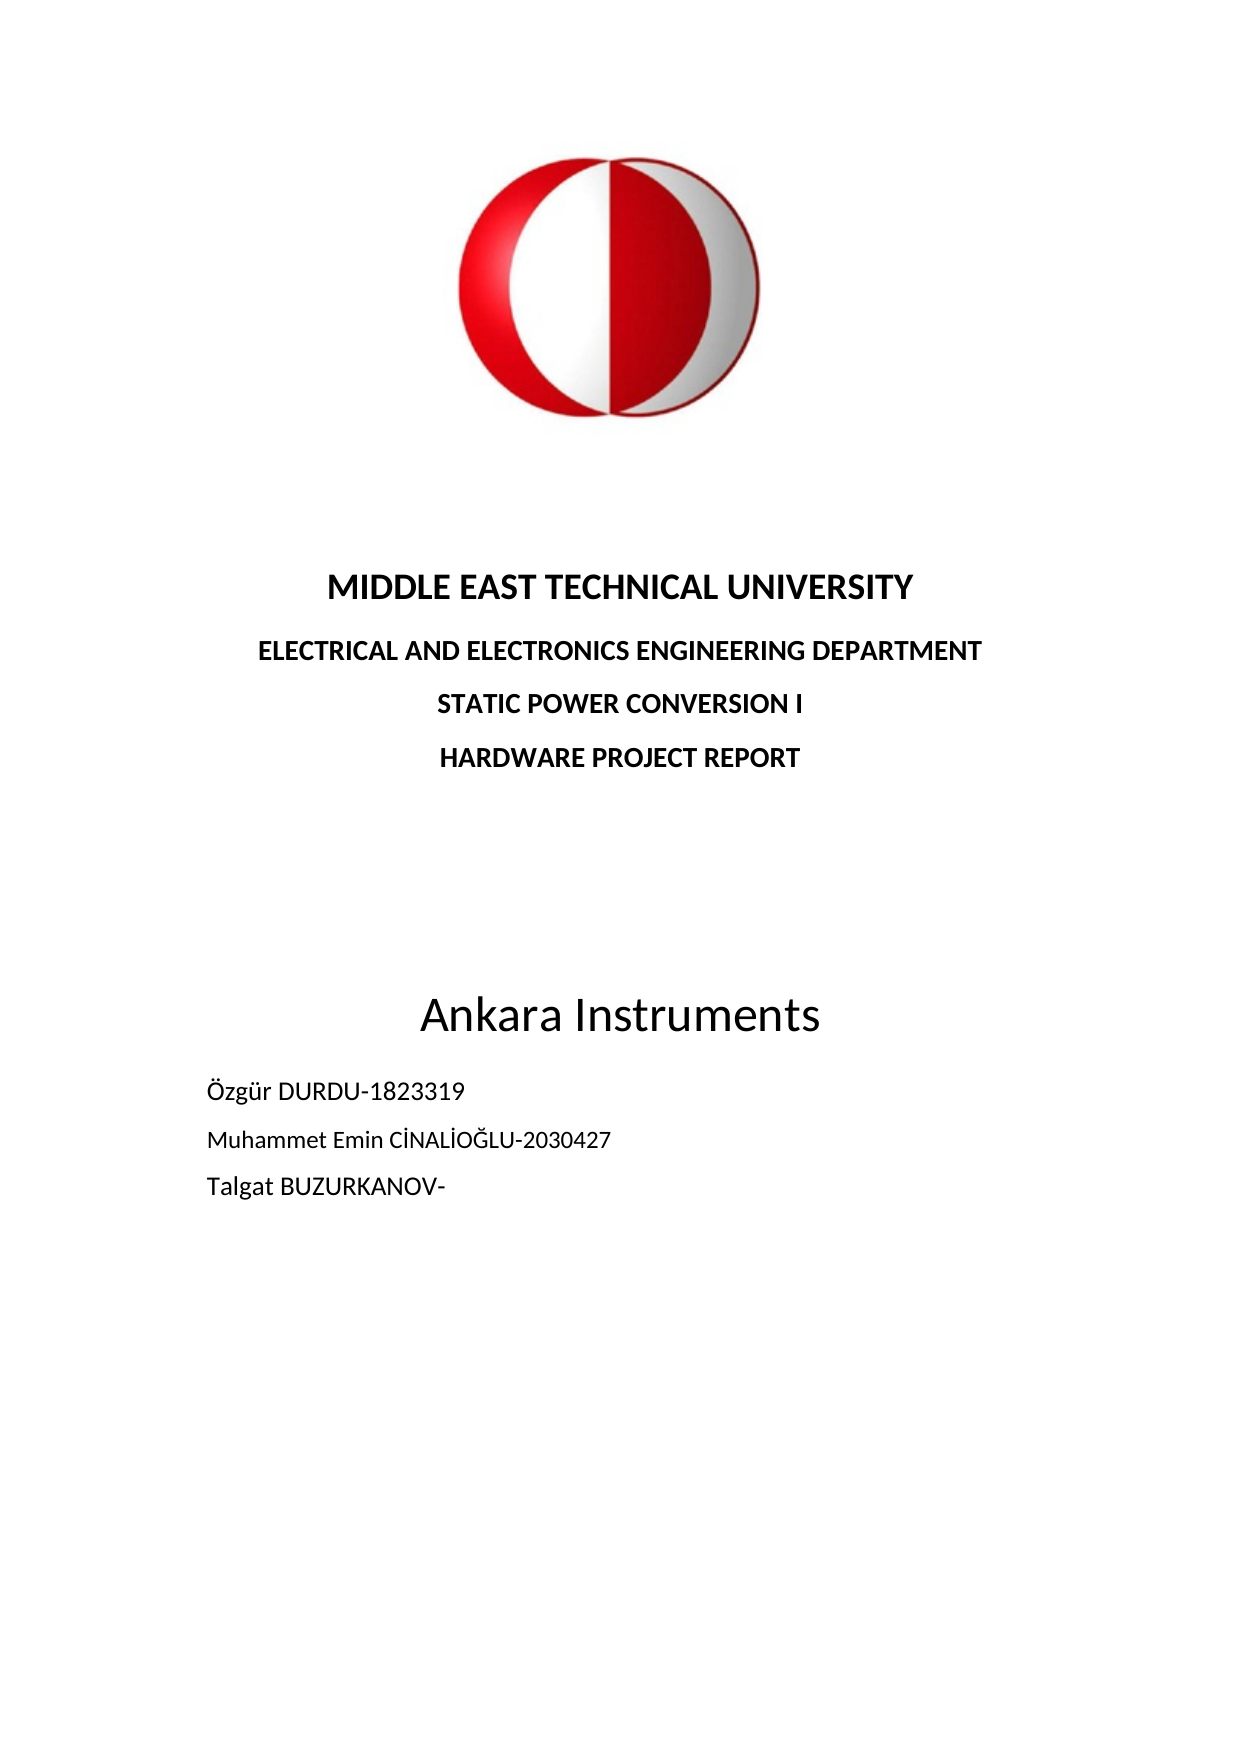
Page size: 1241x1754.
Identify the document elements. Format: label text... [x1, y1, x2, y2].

text STATIC POWER CONVERSION I [148, 685, 1093, 721]
text Ankara Instruments [148, 983, 1093, 1044]
text MIDDLE EAST TECHNICAL UNIVERSITY [148, 563, 1093, 609]
text ELECTRICAL AND ELECTRONICS ENGINEERING DEPARTMENT [148, 632, 1093, 667]
text Özgür DURDU-1823319 [148, 1074, 1093, 1107]
text HARDWARE PROJECT REPORT [148, 739, 1093, 774]
text Muhammet Emin CİNALİOĞLU-2030427 [148, 1124, 1093, 1154]
picture [371, 118, 869, 452]
text Talgat BUZURKANOV- [148, 1169, 1093, 1203]
